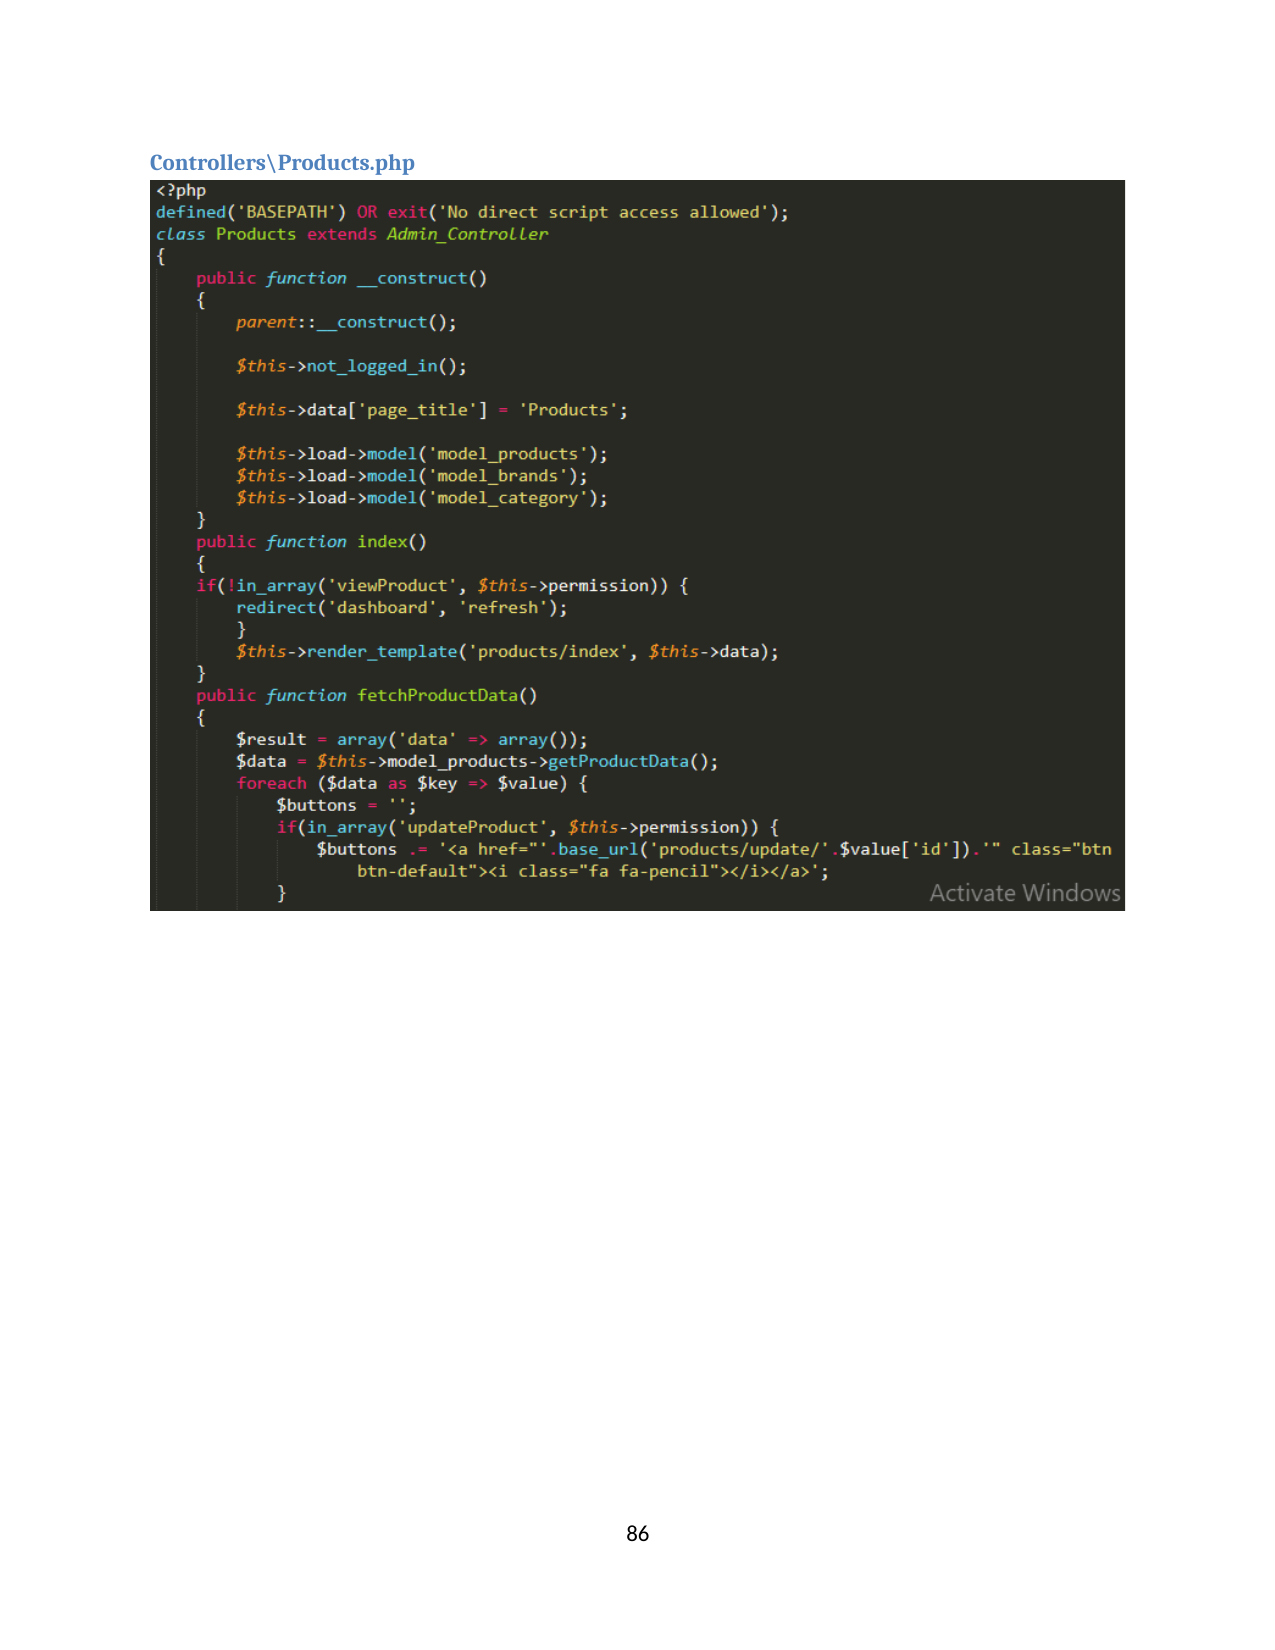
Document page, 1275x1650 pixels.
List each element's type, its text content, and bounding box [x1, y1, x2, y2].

picture [150, 180, 1125, 911]
subtitle Controllers\Products.php [150, 150, 1125, 176]
